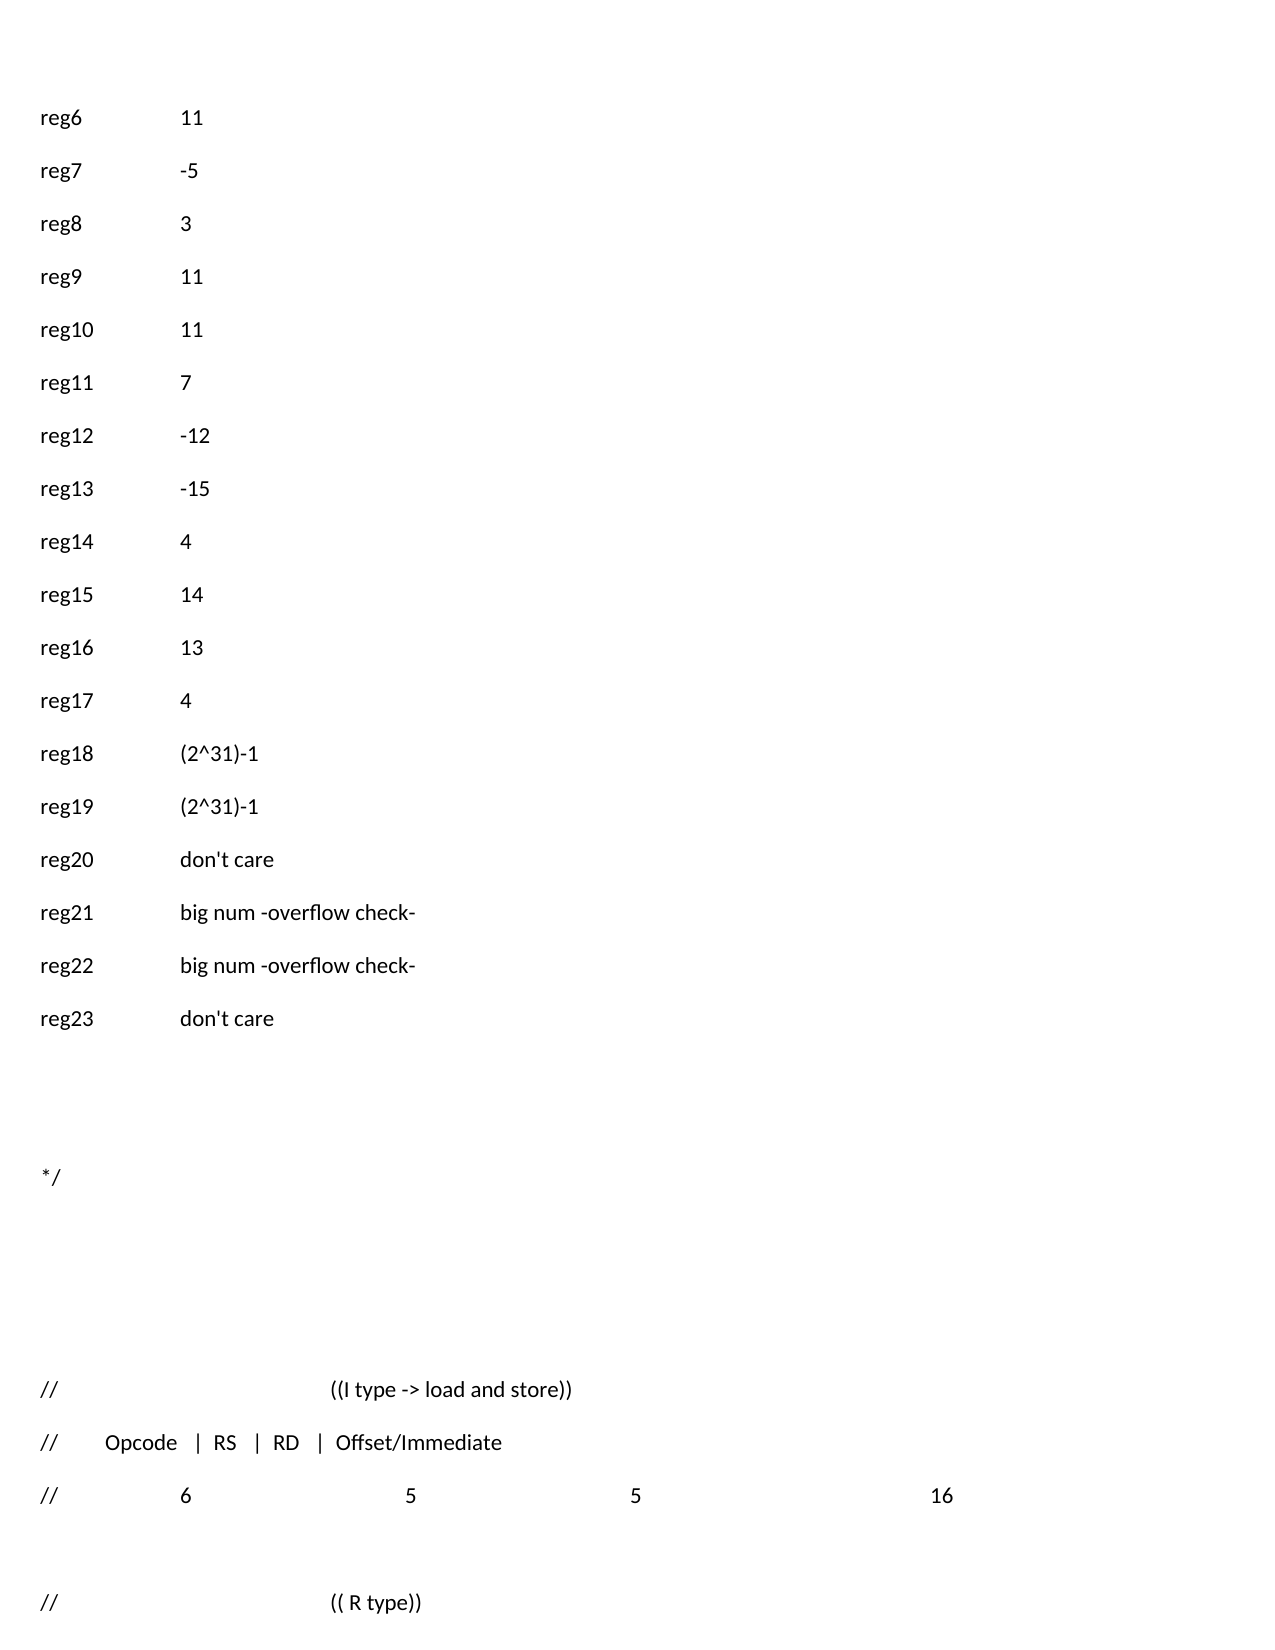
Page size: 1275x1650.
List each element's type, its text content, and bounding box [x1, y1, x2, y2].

text reg11 7 [30, 368, 1245, 396]
text reg7 -5 [30, 156, 1245, 184]
text reg23 don't care [30, 1004, 1245, 1032]
text reg21 big num -overflow check- [30, 898, 1245, 926]
text reg14 4 [30, 527, 1245, 555]
text // ((I type -> load and store)) [30, 1376, 1245, 1403]
text // 6 5 5 16 [30, 1482, 1245, 1509]
text reg15 14 [30, 580, 1245, 608]
text reg22 big num -overflow check- [30, 951, 1245, 979]
text reg18 (2^31)-1 [30, 739, 1245, 767]
text reg13 -15 [30, 474, 1245, 502]
text // (( R type)) [30, 1588, 1245, 1616]
text */ [30, 1163, 1245, 1191]
text reg19 (2^31)-1 [30, 792, 1245, 820]
text reg17 4 [30, 686, 1245, 714]
text reg6 11 [30, 103, 1245, 131]
text reg20 don't care [30, 845, 1245, 873]
text reg16 13 [30, 633, 1245, 661]
text reg9 11 [30, 262, 1245, 290]
text // Opcode | RS | RD | Offset/Immediate [30, 1428, 1245, 1457]
text reg10 11 [30, 315, 1245, 343]
text reg8 3 [30, 209, 1245, 237]
text reg12 -12 [30, 421, 1245, 449]
